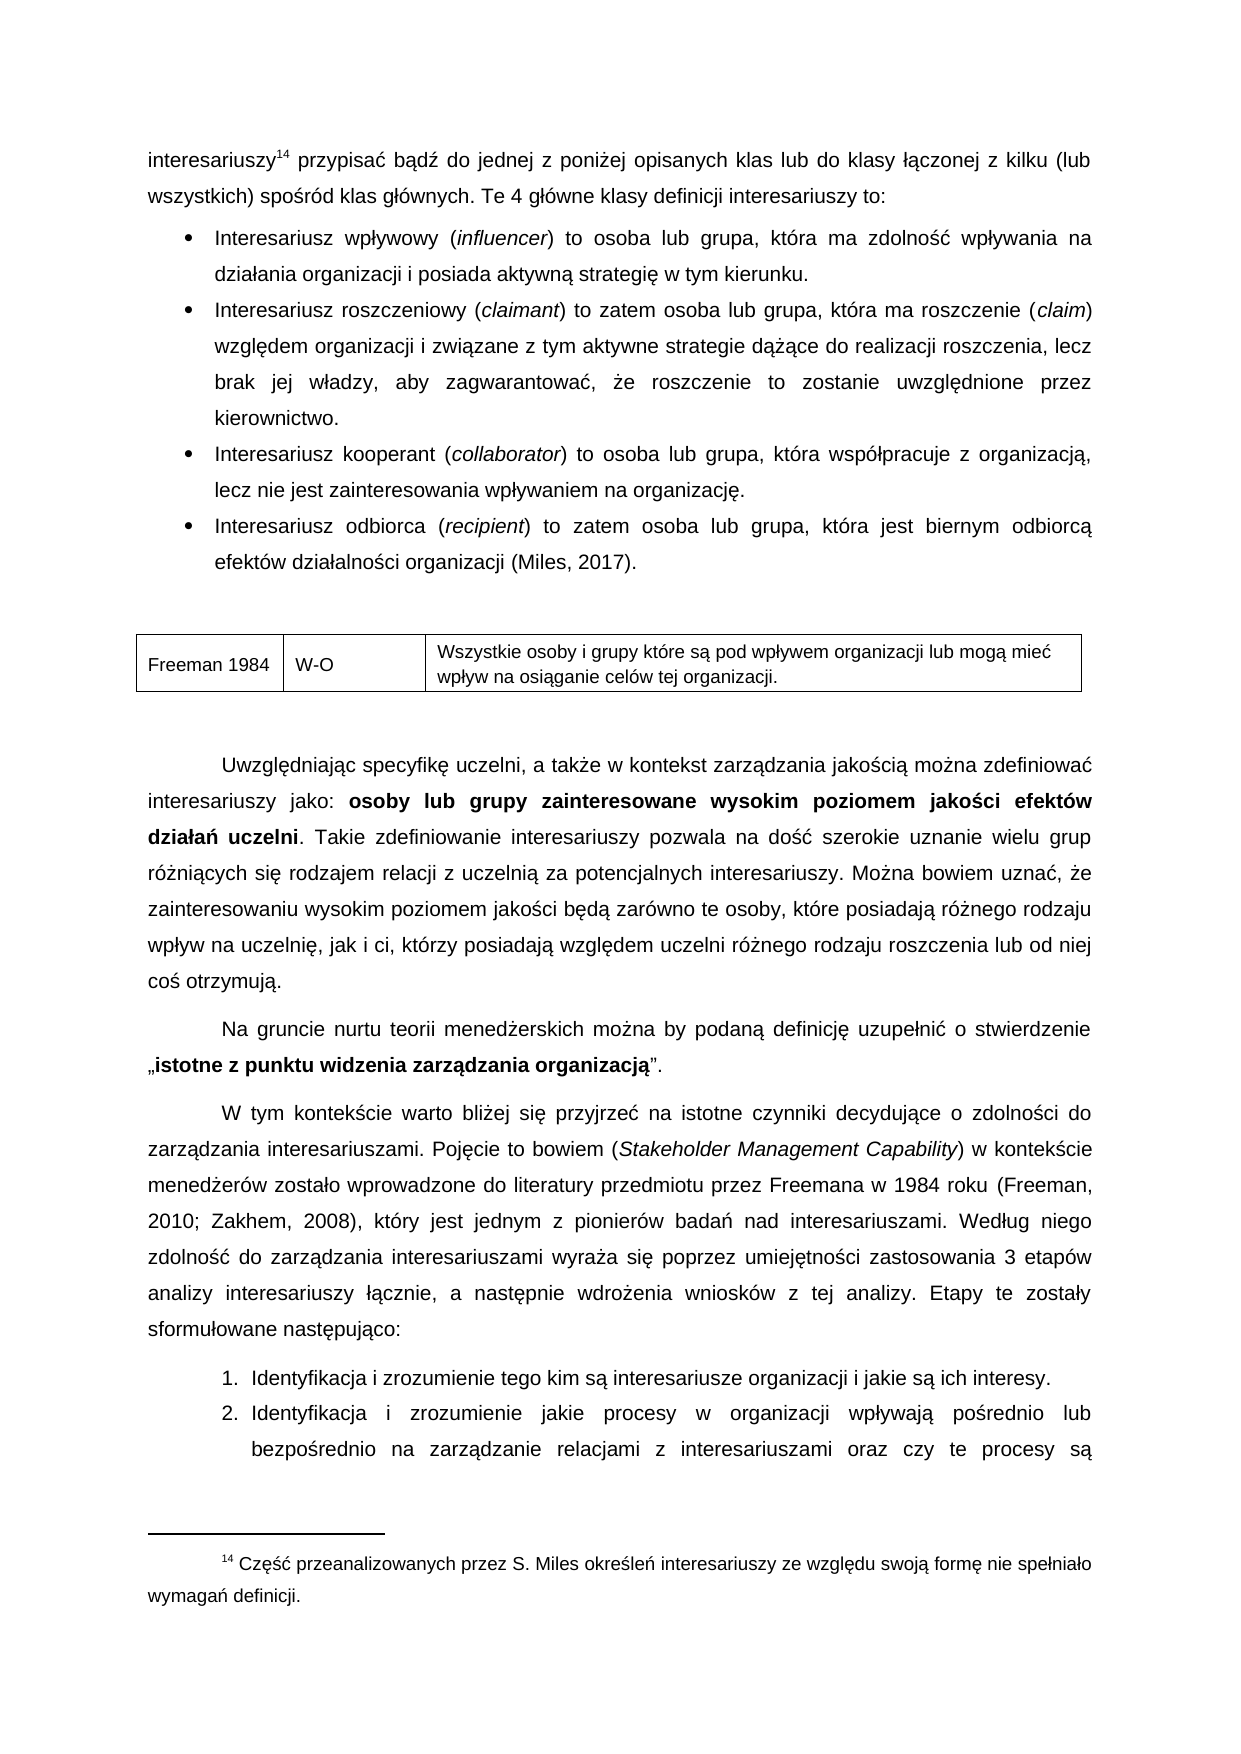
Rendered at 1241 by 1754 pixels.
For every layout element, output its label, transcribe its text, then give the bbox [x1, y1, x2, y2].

text Uwzględniając specyfikę uczelni, a także w kontekst zarządzania jakością można zdefiniować interesariuszy jako: osoby lub grupy zainteresowane wysokim poziomem jakości efektów działań uczelni. Takie zdefiniowanie interesariuszy pozwala na dość szerokie uznanie wielu grup różniących się rodzajem relacji z uczelnią za potencjalnych interesariuszy. Można bowiem uznać, że zainteresowaniu wysokim poziomem jakości będą zarówno te osoby, które posiadają różnego rodzaju wpływ na uczelnię, jak i ci, którzy posiadają względem uczelni różnego rodzaju roszczenia lub od niej coś otrzymują. [148, 753, 1093, 992]
list Interesariusz wpływowy (influencer) to osoba lub grupa, która ma zdolność wpływania na działania organizacji i posiada aktywną strategię w tym kierunku. [185, 226, 1093, 286]
list Interesariusz kooperant (collaborator) to osoba lub grupa, która współpracuje z organizacją, lecz nie jest zainteresowania wpływaniem na organizację. [185, 442, 1093, 502]
text Na gruncie nurtu teorii menedżerskich można by podaną definicję uzupełnić o stwierdzenie „istotne z punktu widzenia zarządzania organizacją”. [148, 1017, 1093, 1077]
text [148, 148, 1093, 207]
list Interesariusz odbiorca (recipient) to zatem osoba lub grupa, która jest biernym odbiorcą efektów działalności organizacji (Miles, 2017). [185, 513, 1093, 573]
list Identyfikacja i zrozumienie tego kim są interesariusze organizacji i jakie są ich interesy. [221, 1365, 1093, 1389]
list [221, 1401, 1093, 1461]
list Interesariusz roszczeniowy (claimant) to zatem osoba lub grupa, która ma roszczenie (claim) względem organizacji i związane z tym aktywne strategie dążące do realizacji roszczenia, lecz brak jej władzy, aby zagwarantować, że roszczenie to zostanie uwzględnione przez kierownictwo. [185, 298, 1093, 429]
table_header Freeman 1984 [137, 635, 283, 691]
text W tym kontekście warto bliżej się przyjrzeć na istotne czynniki decydujące o zdolności do zarządzania interesariuszami. Pojęcie to bowiem (Stakeholder Management Capability) w kontekście menedżerów zostało wprowadzone do literatury przedmiotu przez Freemana w 1984 roku (Freeman, 2010; Zakhem, 2008), który jest jednym z pionierów badań nad interesariuszami. Według niego zdolność do zarządzania interesariuszami wyraża się poprzez umiejętności zastosowania 3 etapów analizy interesariuszy łącznie, a następnie wdrożenia wniosków z tej analizy. Etapy te zostały sformułowane następująco: [148, 1101, 1093, 1341]
table_header Wszystkie osoby i grupy które są pod wpływem organizacji lub mogą mieć wpływ na osiąganie celów tej organizacji. [426, 635, 1081, 691]
table_header W-O [284, 635, 425, 691]
